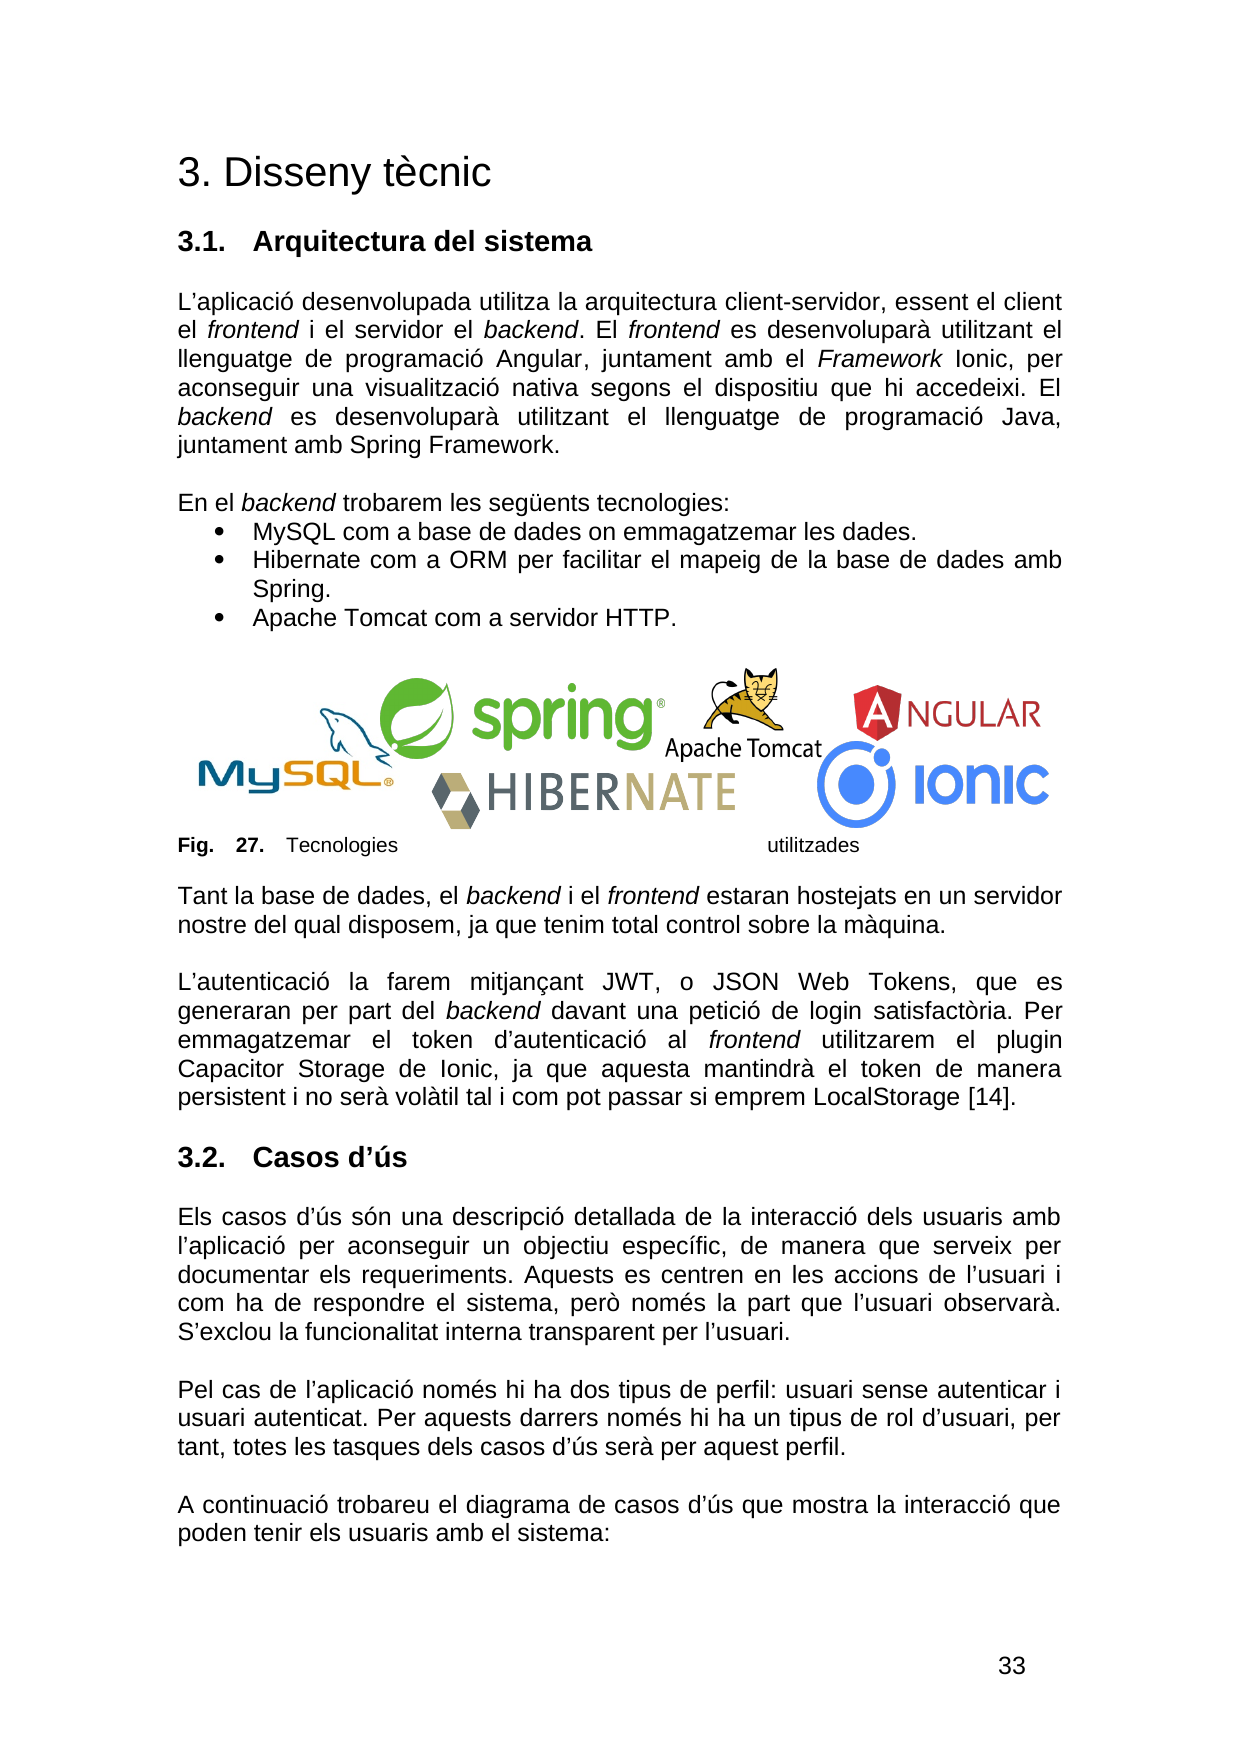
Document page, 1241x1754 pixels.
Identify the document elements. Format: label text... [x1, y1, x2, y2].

text A continuació trobareu el diagrama de casos d’ús que mostra la interacció que poden tenir els usuaris amb el sistema: [177, 1490, 1063, 1547]
subtitle Disseny tècnic [177, 148, 1063, 196]
subtitle Arquitectura del sistema [177, 224, 1063, 258]
text Fig. 27. Tecnologies utilitzades [177, 833, 1063, 857]
subtitle Casos d’ús [177, 1140, 1063, 1173]
list MySQL com a base de dades on emmagatzemar les dades. [215, 517, 1063, 546]
text Pel cas de l’aplicació només hi ha dos tipus de perfil: usuari sense autenticar i usuari autenticat. Per aquests darrers només hi ha un tipus de rol d’usuari, per tant, totes les tasques dels casos d’ús serà per aquest perfil. [177, 1375, 1063, 1461]
text L’aplicació desenvolupada utilitza la arquitectura client-servidor, essent el client el frontend i el servidor el backend. El frontend es desenvoluparà utilitzant el llenguatge de programació Angular, juntament amb el Framework Ionic, per aconseguir una visualització nativa segons el dispositiu que hi accedeixi. El backend es desenvoluparà utilitzant el llenguatge de programació Java, juntament amb Spring Framework. [177, 287, 1063, 459]
list Hibernate com a ORM per facilitar el mapeig de la base de dades amb Spring. [215, 546, 1063, 603]
picture [192, 656, 1049, 843]
text Els casos d’ús són una descripció detallada de la interacció dels usuaris amb l’aplicació per aconseguir un objectiu específic, de manera que serveix per documentar els requeriments. Aquests es centren en les accions de l’usuari i com ha de respondre el sistema, però només la part que l’usuari observarà. S’exclou la funcionalitat interna transparent per l’usuari. [177, 1202, 1063, 1346]
text L’autenticació la farem mitjançant JWT, o JSON Web Tokens, que es generaran per part del backend davant una petició de login satisfactòria. Per emmagatzemar el token d’autenticació al frontend utilitzarem el plugin Capacitor Storage de Ionic, ja que aquesta mantindrà el token de manera persistent i no serà volàtil tal i com pot passar si emprem LocalStorage . [177, 967, 1063, 1111]
text En el backend trobarem les següents tecnologies: [177, 488, 1063, 517]
list Apache Tomcat com a servidor HTTP. [215, 603, 1063, 632]
text Tant la base de dades, el backend i el frontend estaran hostejats en un servidor nostre del qual disposem, ja que tenim total control sobre la màquina. [177, 881, 1063, 939]
